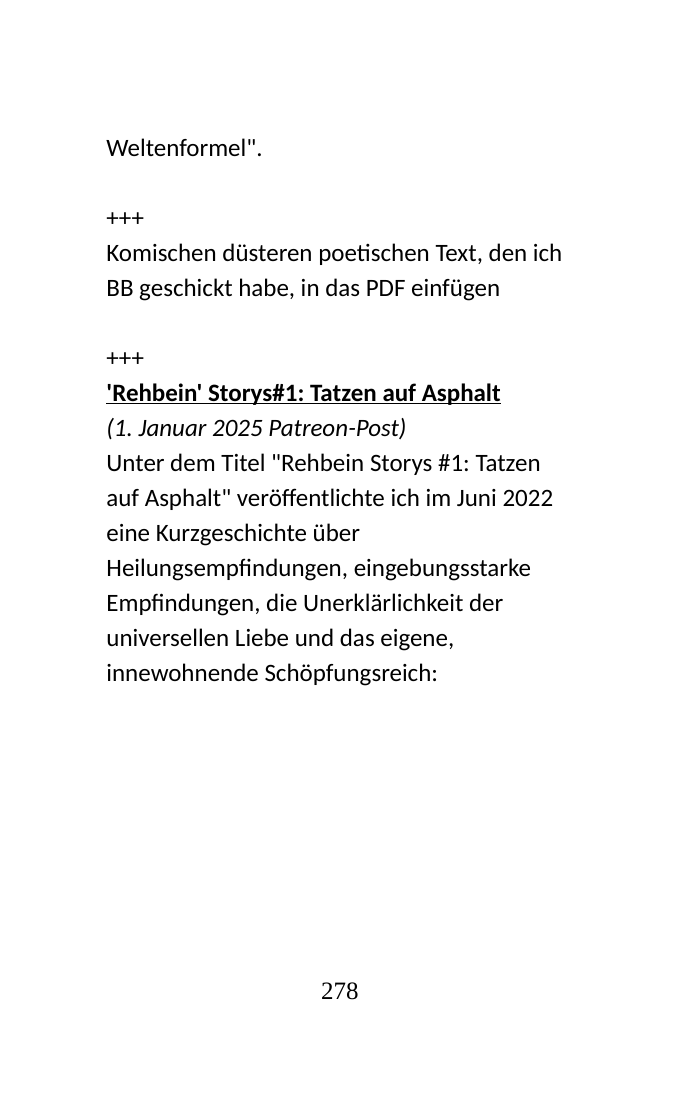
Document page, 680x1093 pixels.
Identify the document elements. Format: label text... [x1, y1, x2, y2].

text +++ [106, 342, 573, 372]
text Komischen düsteren poetischen Text, den ich BB geschickt habe, in das PDF einfügen [106, 237, 573, 302]
text Unter dem Titel "Rehbein Storys #1: Tatzen auf Asphalt" veröffentlichte ich im Juni 2022 eine Kurzgeschichte über Heilungsempfindungen, eingebungsstarke Empfindungen, die Unerklärlichkeit der universellen Liebe und das eigene, innewohnende Schöpfungsreich: [106, 447, 573, 687]
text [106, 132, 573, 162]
text (1. Januar 2025 Patreon-Post) [106, 412, 573, 442]
text +++ [106, 202, 573, 232]
text 'Rehbein' Storys#1: Tatzen auf Asphalt [106, 377, 573, 407]
